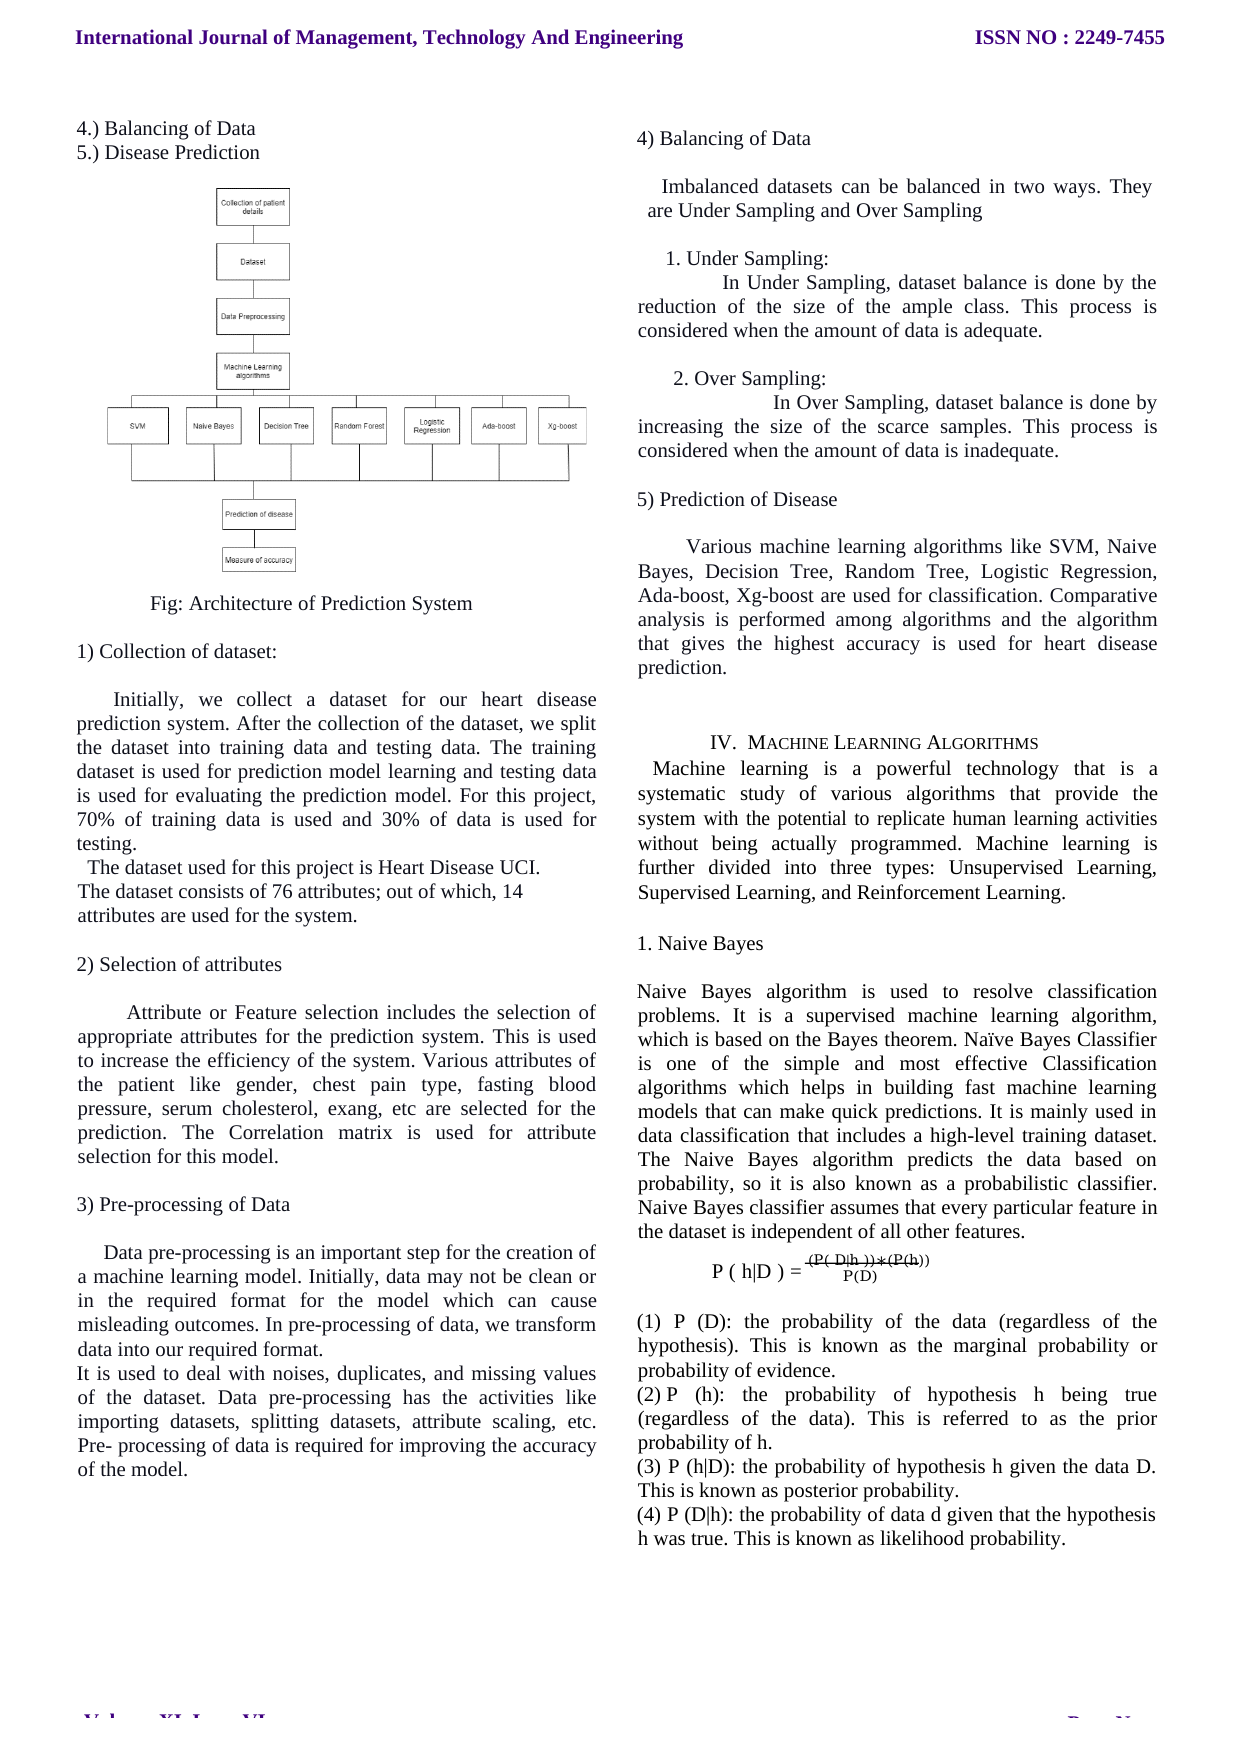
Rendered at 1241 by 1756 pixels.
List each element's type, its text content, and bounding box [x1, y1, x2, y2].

text Data pre-processing is an important step for the creation of a machine learning model. Initially, data may not be clean or in the required format for the model which can cause misleading outcomes. In pre-processing of data, we transform data into our required format. [77, 1240, 597, 1361]
text In Under Sampling, dataset balance is done by the reduction of the size of the ample class. This process is considered when the amount of data is adequate. [638, 270, 1158, 342]
text Machine learning is a powerful technology that is a systematic study of various algorithms that provide the system with the potential to replicate human learning activities without being actually programmed. Machine learning is further divided into three types: Unsupervised Learning, Supervised Learning, and Reinforcement Learning. [638, 756, 1158, 904]
text P ( h|D ) = (P( D|h ))∗(P(h)) [712, 1245, 1209, 1270]
text International Journal of Management, Technology And Engineering ISSN NO : 2249-7455 [75, 24, 1209, 49]
list P (D): the probability of the data (regardless of the hypothesis). This is known as the marginal probability or probability of evidence. [637, 1309, 1157, 1382]
list Pre-processing of Data [76, 1192, 601, 1216]
list MACHINE LEARNING ALGORITHMS [710, 730, 1209, 754]
list P (D|h): the probability of data d given that the hypothesis h was true. This is known as likelihood probability. [637, 1502, 1157, 1550]
text Attribute or Feature selection includes the selection of appropriate attributes for the prediction system. This is used to increase the efficiency of the system. Various attributes of the patient like gender, chest pain type, fasting blood pressure, serum cholesterol, exang, etc are selected for the prediction. The Correlation matrix is used for attribute selection for this model. [77, 1000, 597, 1168]
text Naive Bayes algorithm is used to resolve classification problems. It is a supervised machine learning algorithm, which is based on the Bayes theorem. Naïve Bayes Classifier is one of the simple and most effective Classification algorithms which helps in building fast machine learning models that can make quick predictions. It is mainly used in data classification that includes a high-level training dataset. The Naive Bayes algorithm predicts the data based on probability, so it is also known as a probabilistic classifier. Naive Bayes classifier assumes that every particular feature in the dataset is independent of all other features. [637, 979, 1158, 1243]
text Initially, we collect a dataset for our heart disease prediction system. After the collection of the dataset, we split the dataset into training data and testing data. The training dataset is used for prediction model learning and testing data is used for evaluating the prediction model. For this project, 70% of training data is used and 30% of data is used for testing. [76, 687, 597, 855]
picture [107, 188, 587, 572]
list Under Sampling: [665, 246, 1209, 270]
list Selection of attributes [76, 951, 601, 976]
list Over Sampling: [673, 366, 1209, 390]
text P(D) [843, 1270, 878, 1285]
list Collection of dataset: [76, 639, 601, 663]
text In Over Sampling, dataset balance is done by increasing the size of the scarce samples. This process is considered when the amount of data is inadequate. [638, 390, 1157, 462]
list Prediction of Disease [637, 487, 1209, 511]
list Balancing of Data [637, 126, 1209, 150]
list Naive Bayes [637, 931, 1209, 955]
text Various machine learning algorithms like SVM, Naive Bayes, Decision Tree, Random Tree, Logistic Regression, Ada-boost, Xg-boost are used for classification. Comparative analysis is performed among algorithms and the algorithm that gives the highest accuracy is used for heart disease prediction. [638, 534, 1158, 679]
text Imbalanced datasets can be balanced in two ways. They are Under Sampling and Over Sampling [647, 174, 1152, 222]
text 4.) Balancing of Data 5.) Disease Prediction [76, 116, 260, 164]
list P (h|D): the probability of hypothesis h given the data D. This is known as posterior probability. [637, 1454, 1157, 1502]
text It is used to deal with noises, duplicates, and missing values of the dataset. Data pre-processing has the activities like importing datasets, splitting datasets, attribute scaling, etc. Pre- processing of data is required for improving the accuracy of the model. [76, 1361, 597, 1481]
text The dataset used for this project is Heart Disease UCI. The dataset consists of 76 attributes; out of which, 14 attributes are used for the system. [77, 855, 578, 927]
list P (h): the probability of hypothesis h being true (regardless of the data). This is referred to as the prior probability of h. [637, 1382, 1157, 1454]
